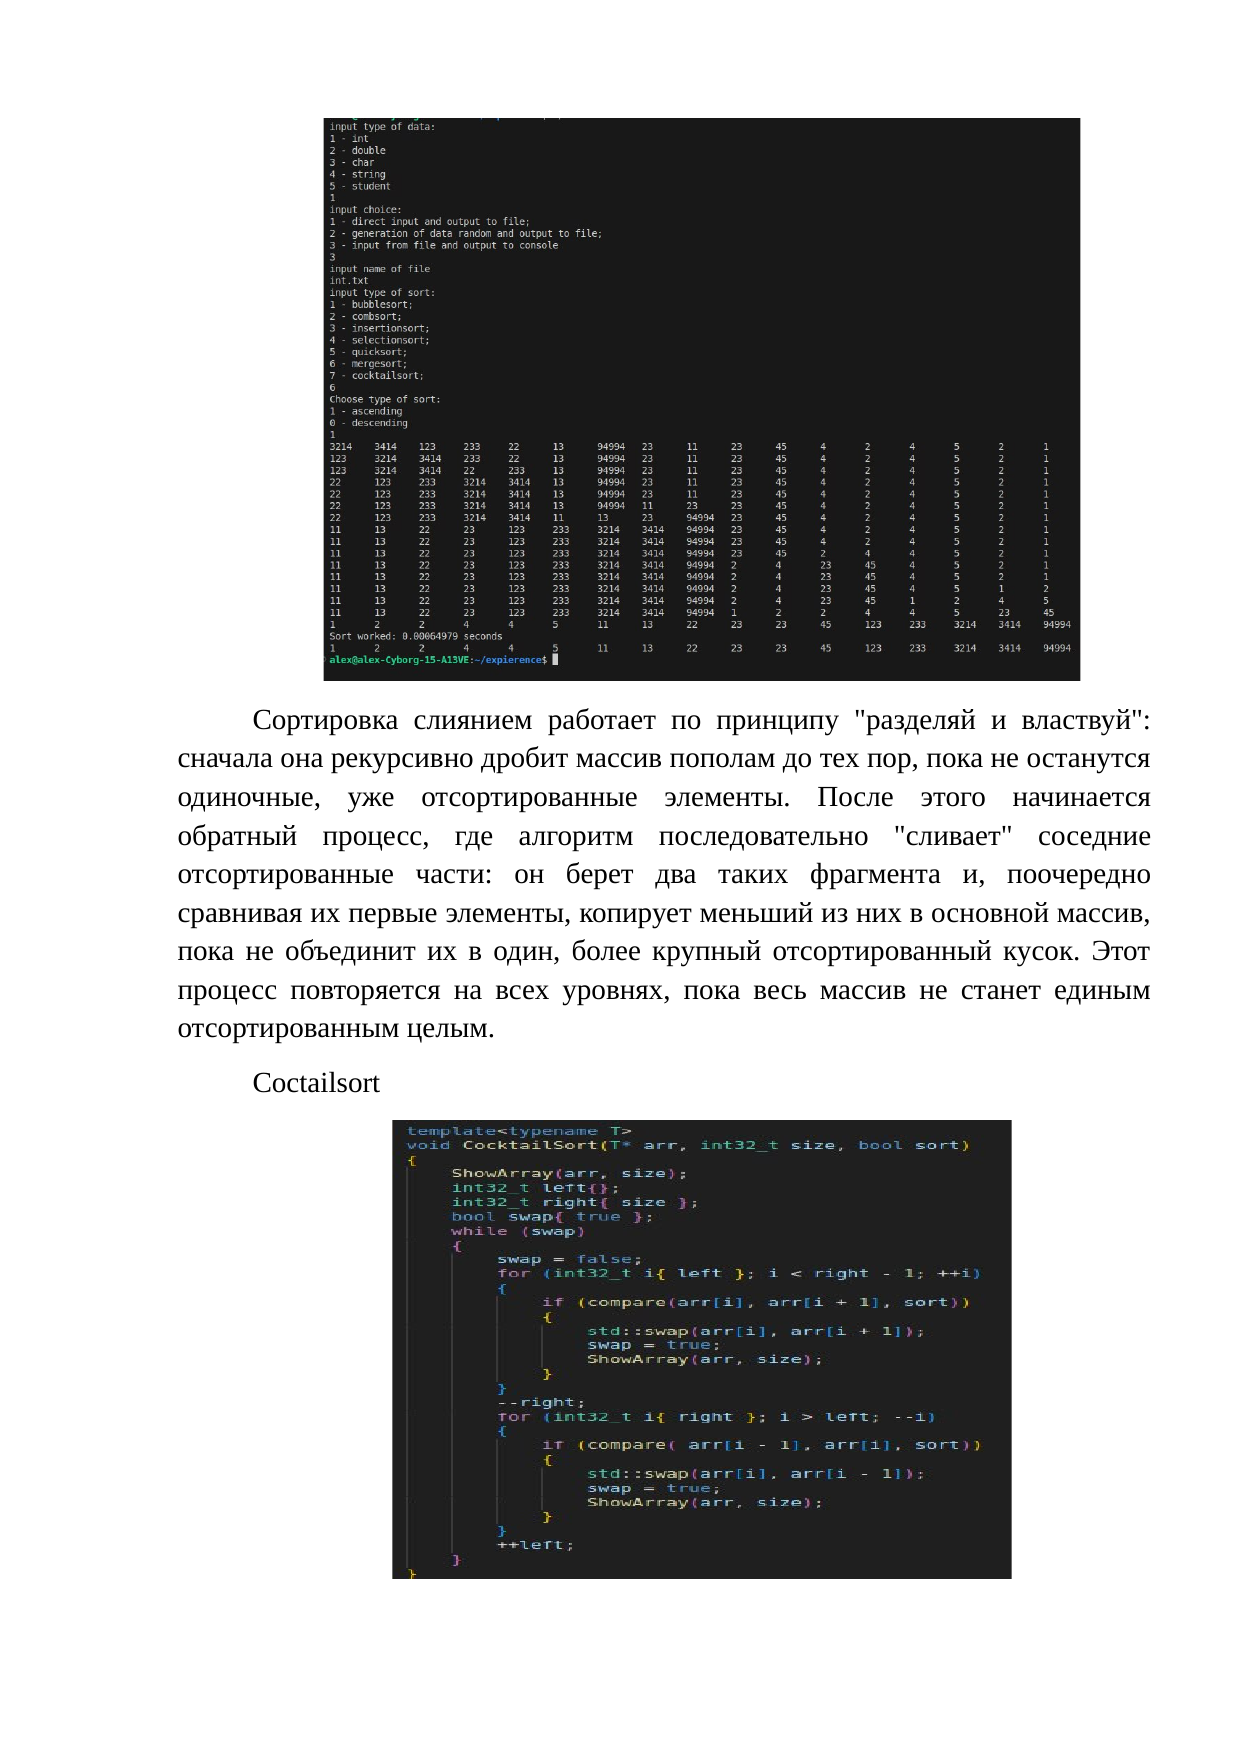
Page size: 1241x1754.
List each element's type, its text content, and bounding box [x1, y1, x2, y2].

text Coctailsort [177, 1066, 1152, 1099]
text Сортировка слиянием работает по принципу "разделяй и властвуй": сначала она рекурсивно дробит массив пополам до тех пор, пока не останутся одиночные, уже отсортированные элементы. После этого начинается обратный процесс, где алгоритм последовательно "сливает" соседние отсортированные части: он берет два таких фрагмента и, поочередно сравнивая их первые элементы, копирует меньший из них в основной массив, пока не объединит их в один, более крупный отсортированный кусок. Этот процесс повторяется на всех уровнях, пока весь массив не станет единым отсортированным целым. [177, 702, 1152, 1044]
picture [323, 118, 1081, 681]
picture [392, 1120, 1012, 1579]
